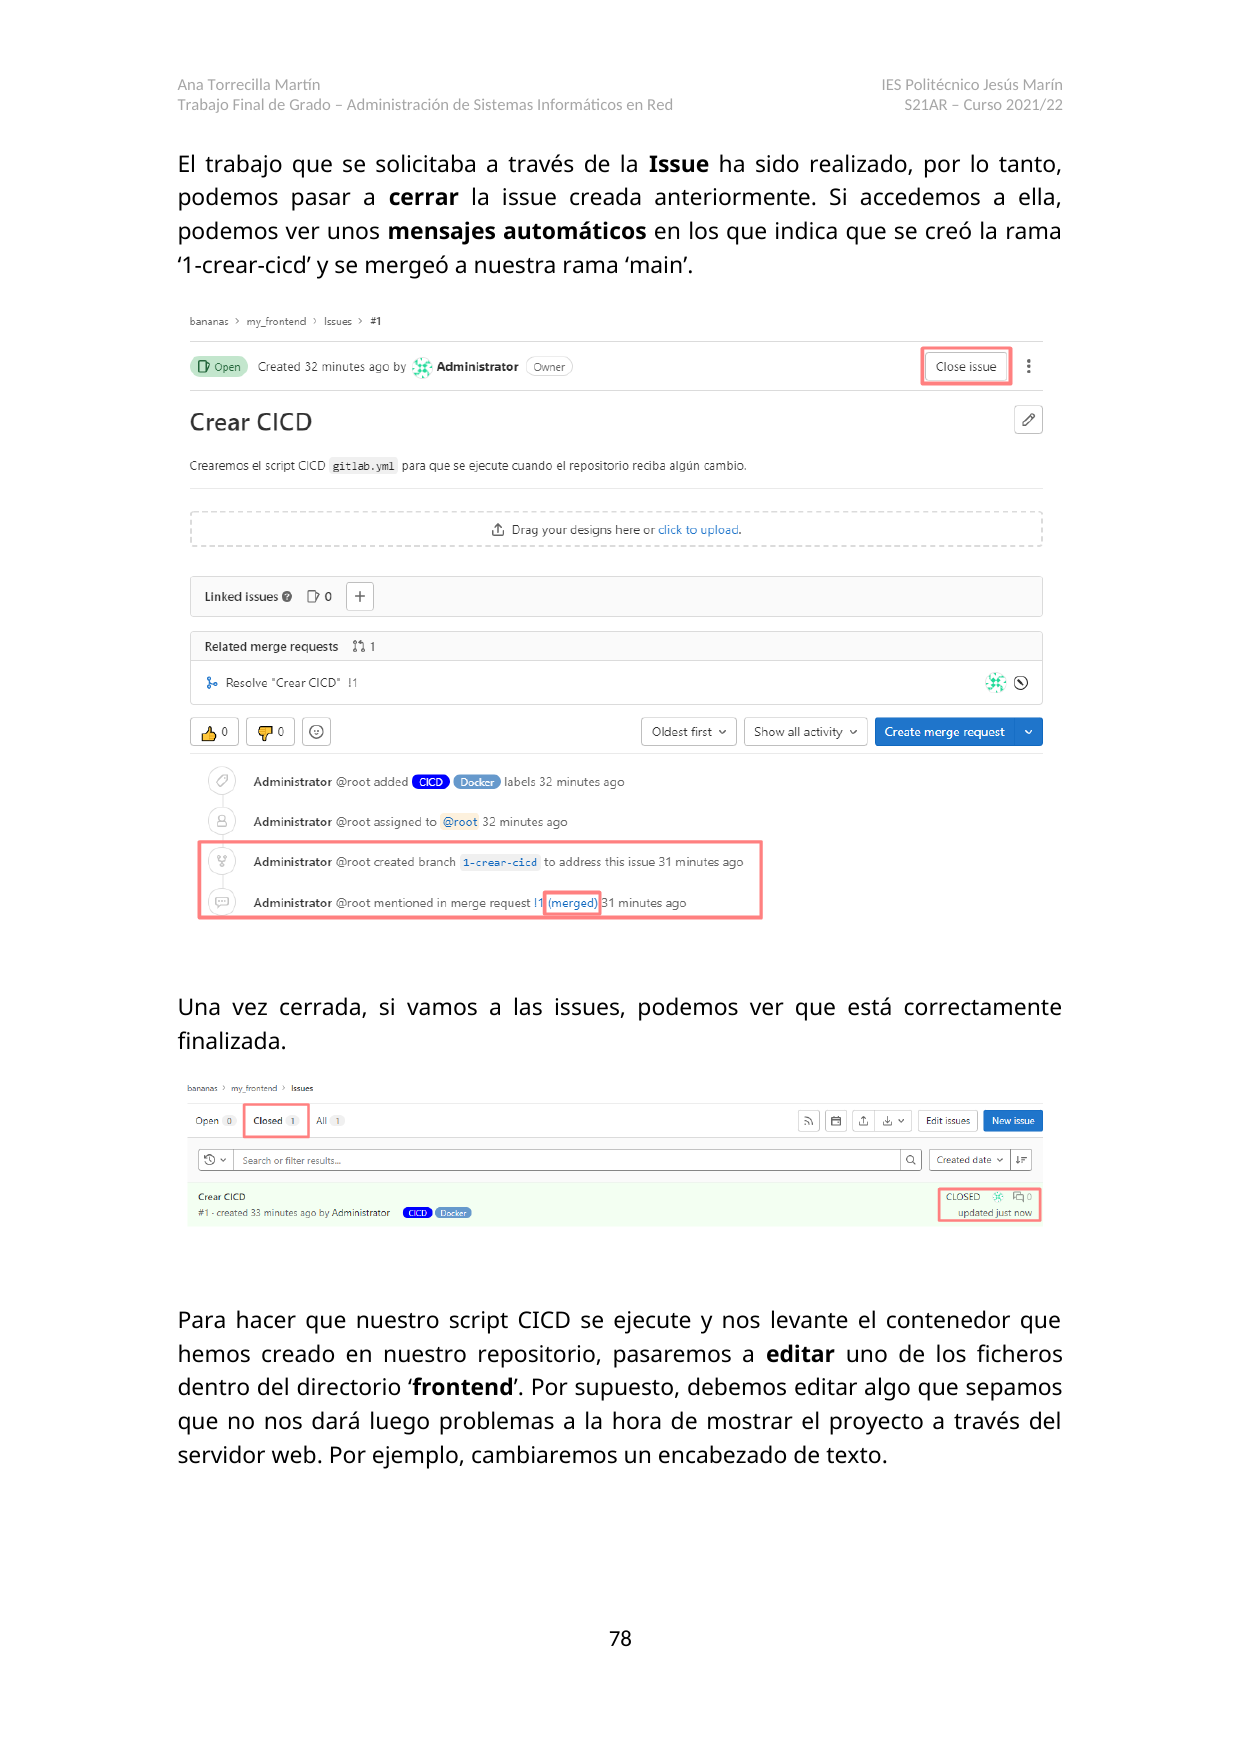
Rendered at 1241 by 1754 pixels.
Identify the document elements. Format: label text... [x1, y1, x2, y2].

text Una vez cerrada, si vamos a las issues, podemos ver que está correctamente finalizada. [177, 991, 1063, 1056]
picture [177, 1075, 1062, 1235]
text El trabajo que se solicitaba a través de la Issue ha sido realizado, por lo tanto, podemos pasar a cerrar la issue creada anteriormente. Si accedemos a ella, podemos ver unos mensajes automáticos en los que indica que se creó la rama ‘1-crear-cicd’ y se mergeó a nuestra rama ‘main’. [177, 148, 1063, 280]
picture [177, 299, 1063, 922]
text Para hacer que nuestro script CICD se ejecute y nos levante el contenedor que hemos creado en nuestro repositorio, pasaremos a editar uno de los ficheros dentro del directorio ‘frontend’. Por supuesto, debemos editar algo que sepamos que no nos dará luego problemas a la hora de mostrar el proyecto a través del servidor web. Por ejemplo, cambiaremos un encabezado de texto. [177, 1304, 1063, 1470]
